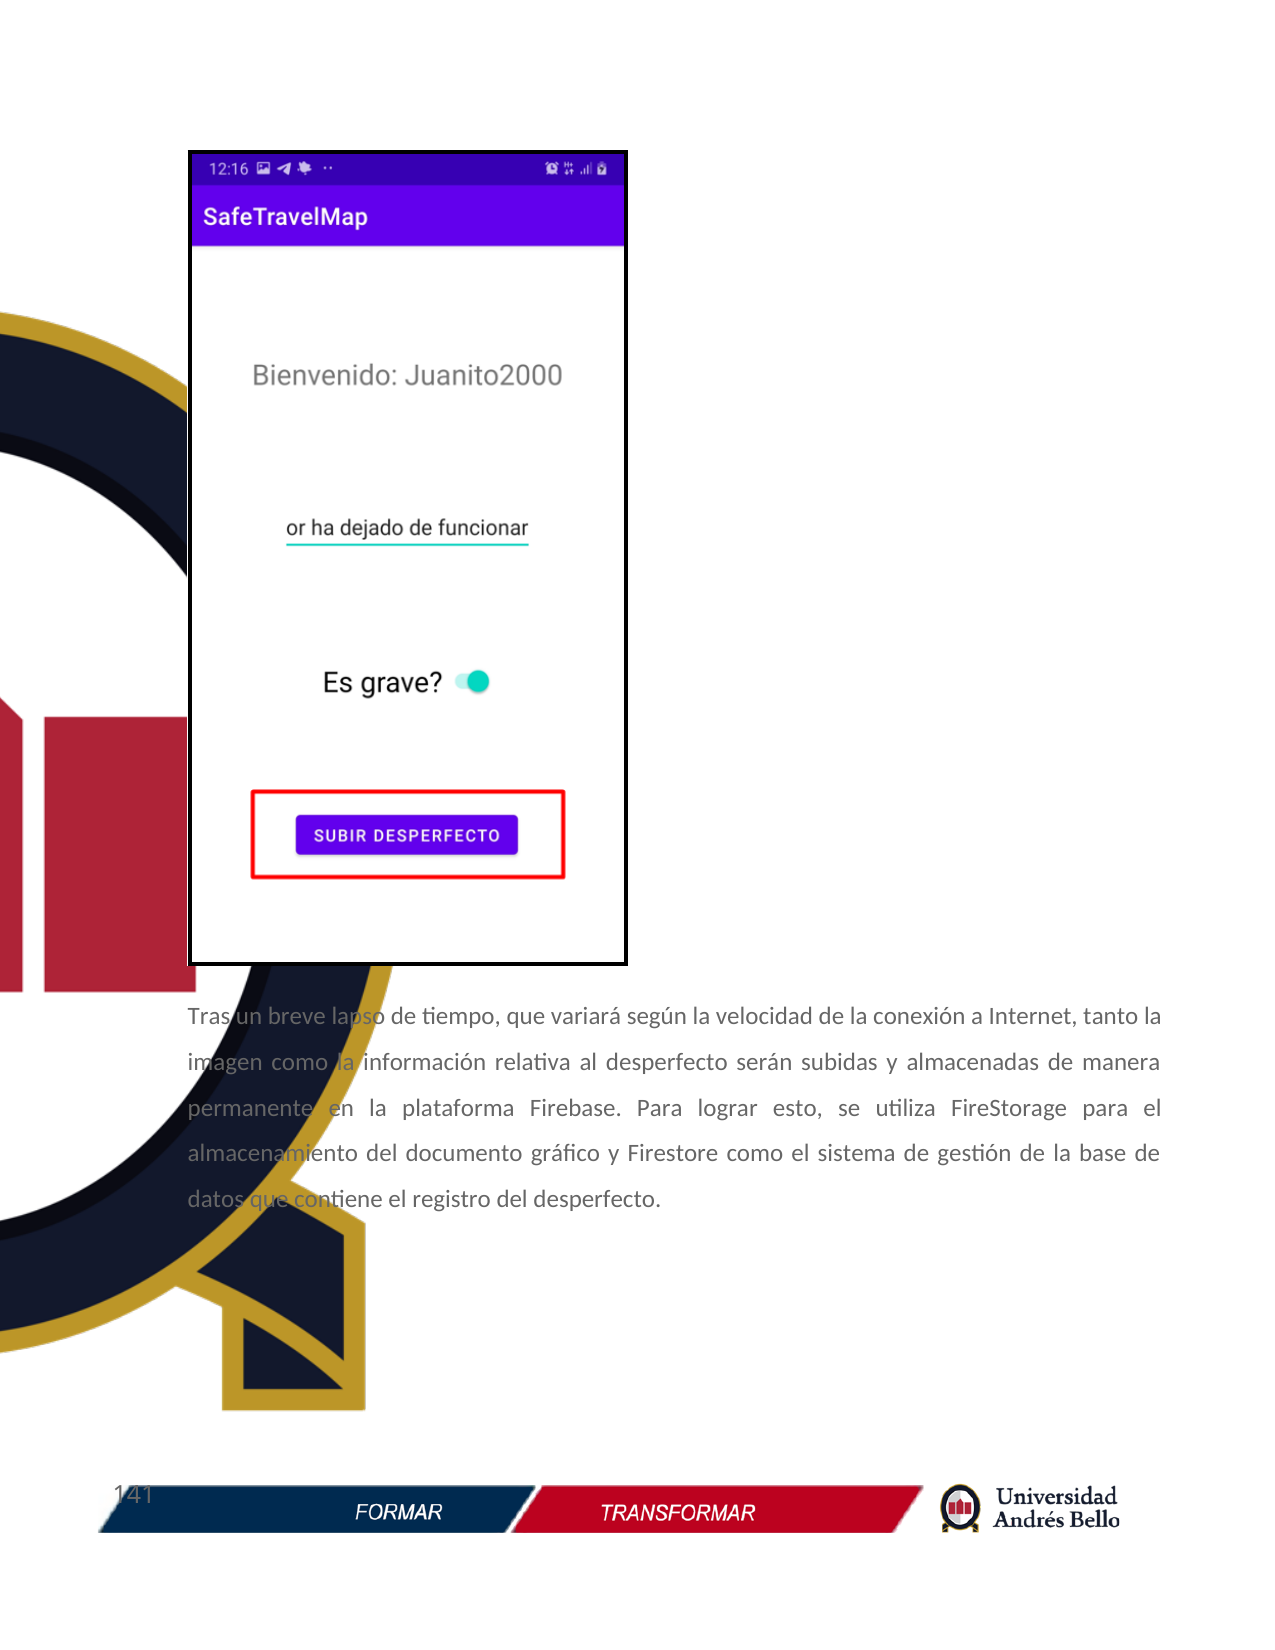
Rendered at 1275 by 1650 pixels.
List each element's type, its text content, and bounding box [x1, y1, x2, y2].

picture [192, 154, 624, 962]
picture [0, 299, 422, 1423]
picture [97, 1483, 1120, 1533]
text Tras un breve lapso de tiempo, que variará según la velocidad de la conexión a Internet, tanto la imagen como la información relativa al desperfecto serán subidas y almacenadas de manera permanente en la plataforma Firebase. Para lograr esto, se utiliza FireStorage para el almacenamiento del documento gráfico y Firestore como el sistema de gestión de la base de datos que contiene el registro del desperfecto. [187, 1000, 1162, 1214]
